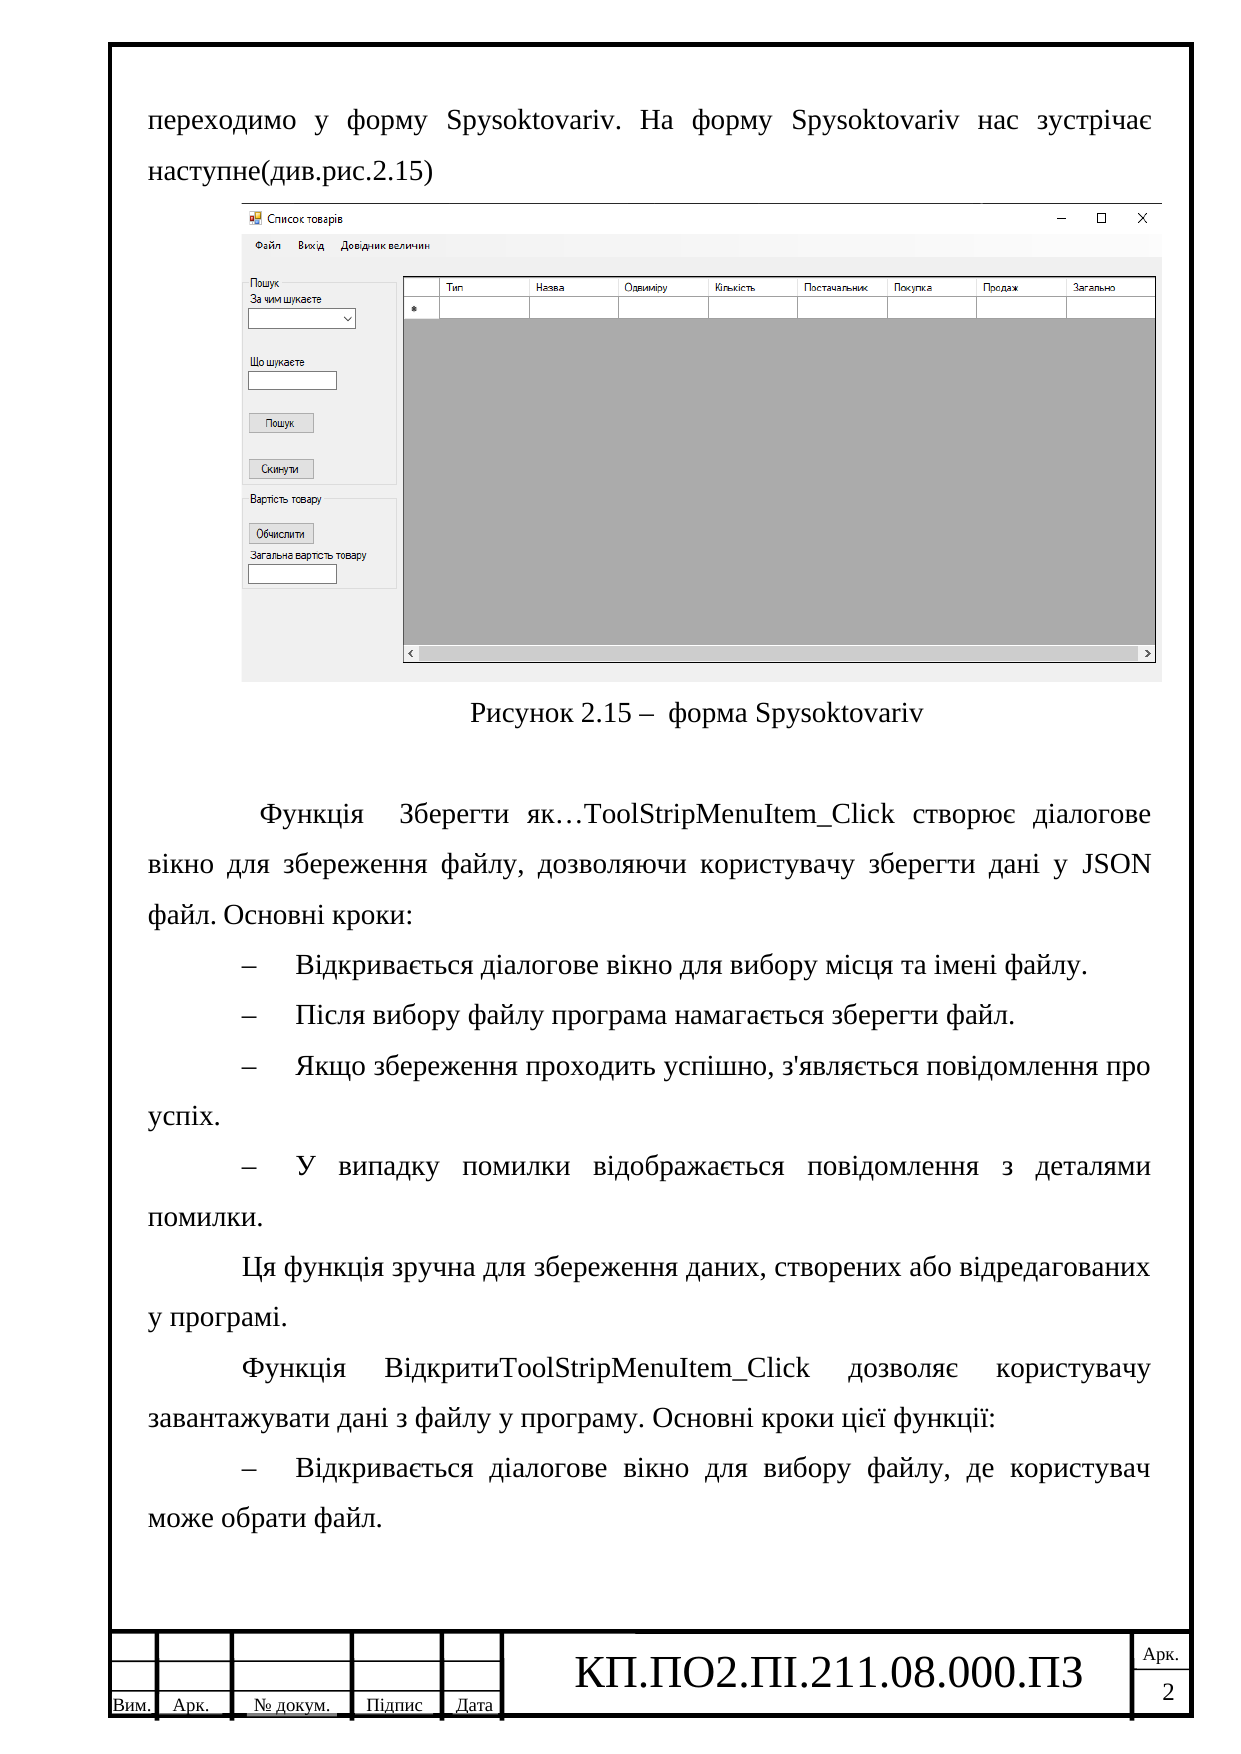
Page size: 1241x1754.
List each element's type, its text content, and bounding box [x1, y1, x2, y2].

list Відкривається діалогове вікно для вибору місця та імені файлу. [148, 947, 1152, 981]
list Відкривається діалогове вікно для вибору файлу, де користувач може обрати файл. [148, 1450, 1152, 1534]
list Після вибору файлу програма намагається зберегти файл. [148, 997, 1152, 1031]
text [148, 102, 1152, 186]
text Ця функція зручна для збереження даних, створених або відредагованих у програмі. [148, 1249, 1152, 1333]
list У випадку помилки відображається повідомлення з деталями помилки. [148, 1148, 1152, 1232]
picture [241, 203, 1162, 682]
text Функція ВідкритиToolStripMenuItem_Click дозволяє користувачу завантажувати дані з файлу у програму. Основні кроки цієї функції: [148, 1350, 1152, 1433]
text Рисунок 2.15 – форма Spysoktovariv [148, 696, 1152, 729]
text Функція Зберегти як…ToolStripMenuItem_Click створює діалогове вікно для збереження файлу, дозволяючи користувачу зберегти дані у JSON файл. Основні кроки: [148, 796, 1152, 930]
list Якщо збереження проходить успішно, з'являється повідомлення про успіх. [148, 1048, 1152, 1132]
